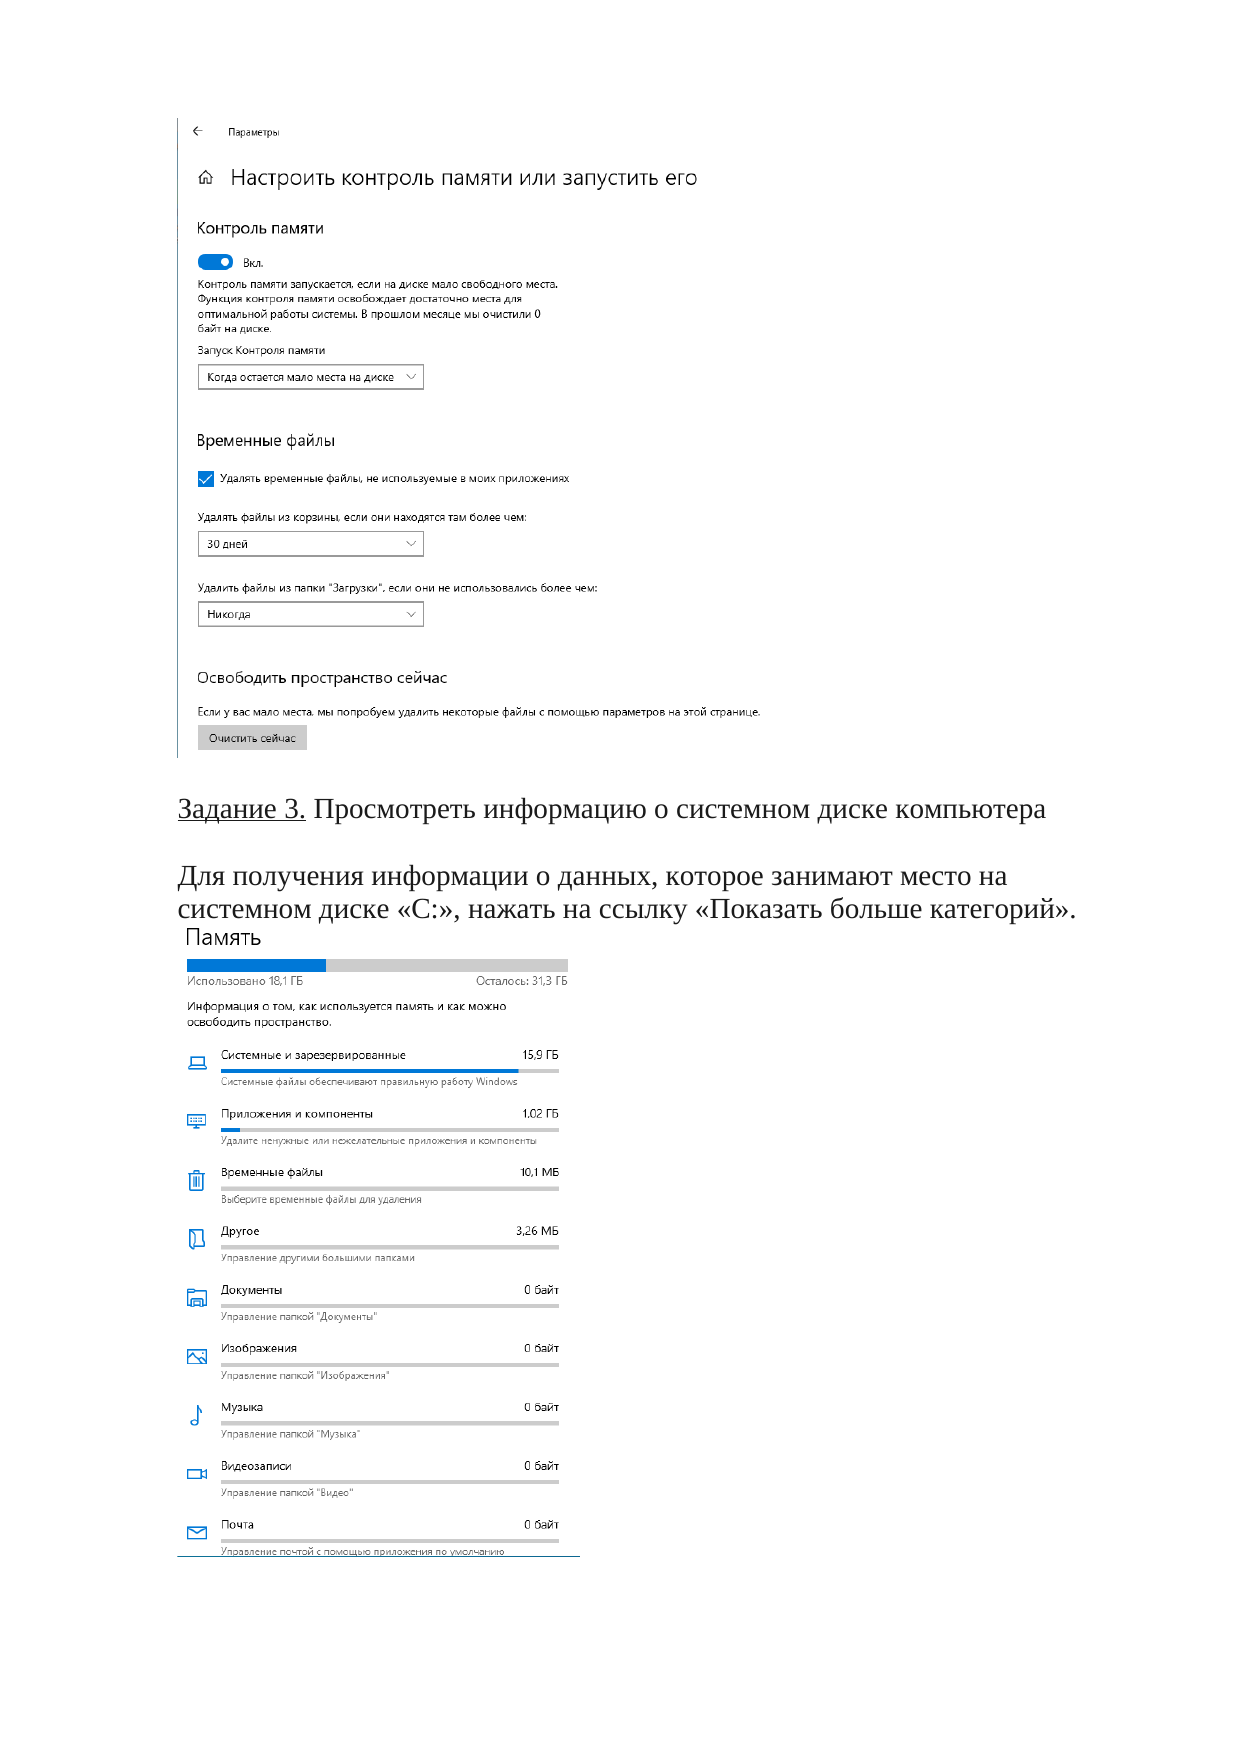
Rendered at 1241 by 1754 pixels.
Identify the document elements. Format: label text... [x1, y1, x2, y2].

text Для получения информации о данных, которое занимают место на [177, 858, 1152, 891]
picture [177, 118, 763, 758]
picture [177, 925, 580, 1557]
text системном диске «С:», нажать на ссылку «Показать больше категорий». [177, 891, 1152, 925]
text Задание 3. Просмотреть информацию о системном диске компьютера [177, 791, 1152, 824]
